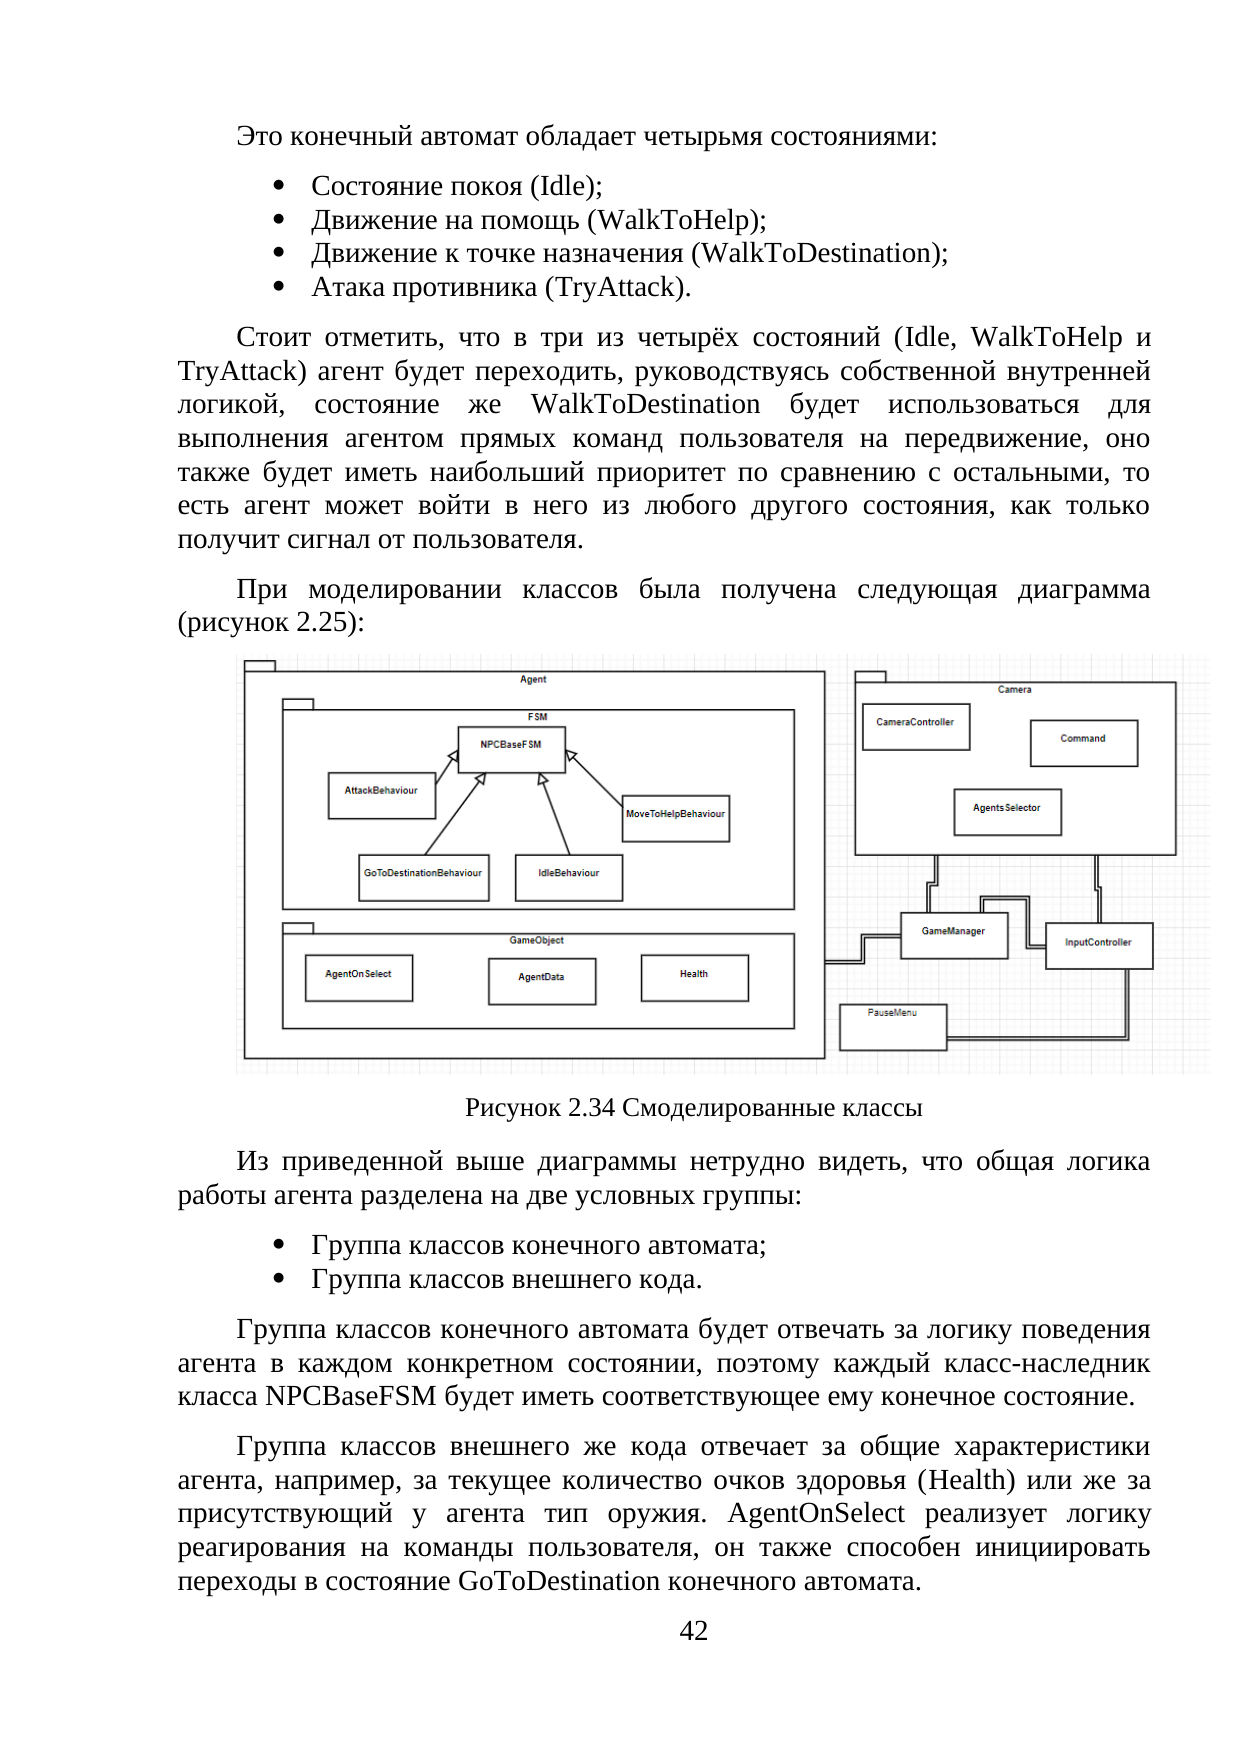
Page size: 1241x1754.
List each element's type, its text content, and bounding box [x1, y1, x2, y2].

text Из приведенной выше диаграммы нетрудно видеть, что общая логика работы агента разделена на две условных группы: [177, 1143, 1152, 1211]
text При моделировании классов была получена следующая диаграмма (рисунок 2.25): [177, 571, 1152, 638]
list Группа классов внешнего кода. [274, 1261, 1152, 1294]
picture [236, 654, 1211, 1075]
list Группа классов конечного автомата; [274, 1227, 1152, 1261]
text Группа классов конечного автомата будет отвечать за логику поведения агента в каждом конкретном состоянии, поэтому каждый класс-наследник класса NPCBaseFSM будет иметь соответствующее ему конечное состояние. [177, 1311, 1152, 1412]
list Движение на помощь (WalkToHelp); [274, 202, 1152, 236]
list Атака противника (TryAttack). [274, 269, 1152, 303]
list Состояние покоя (Idle); [274, 168, 1152, 202]
text Это конечный автомат обладает четырьмя состояниями: [177, 118, 1152, 152]
list Движение к точке назначения (WalkToDestination); [274, 236, 1152, 269]
text Группа классов внешнего же кода отвечает за общие характеристики агента, например, за текущее количество очков здоровья (Health) или же за присутствующий у агента тип оружия. AgentOnSelect реализует логику реагирования на команды пользователя, он также способен инициировать переходы в состояние GoToDestination конечного автомата. [177, 1428, 1152, 1596]
text Стоит отметить, что в три из четырёх состояний (Idle, WalkToHelp и TryAttack) агент будет переходить, руководствуясь собственной внутренней логикой, состояние же WalkToDestination будет использоваться для выполнения агентом прямых команд пользователя на передвижение, оно также будет иметь наибольший приоритет по сравнению с остальными, то есть агент может войти в него из любого другого состояния, как только получит сигнал от пользователя. [177, 319, 1152, 554]
